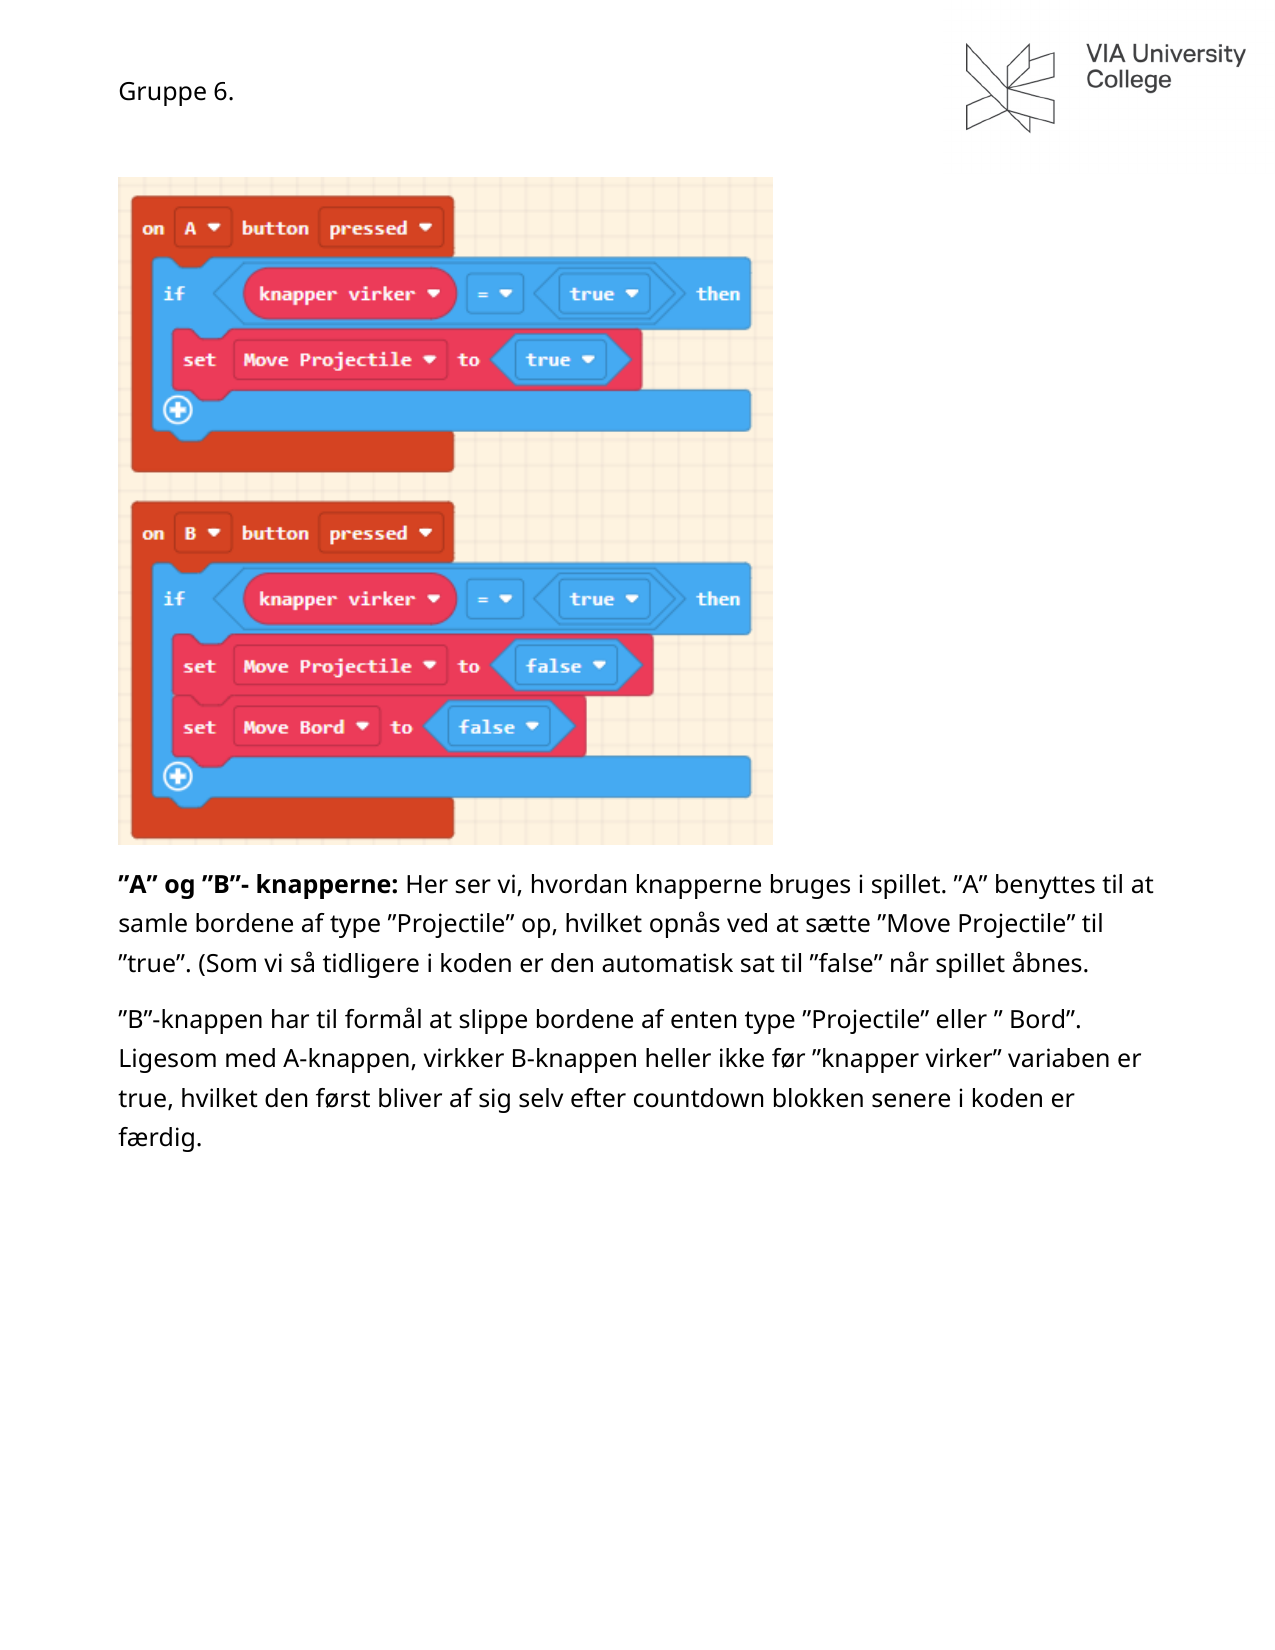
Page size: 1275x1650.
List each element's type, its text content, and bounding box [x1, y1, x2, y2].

text ”B”-knappen har til formål at slippe bordene af enten type ”Projectile” eller ” Bord”. Ligesom med A-knappen, virkker B-knappen heller ikke før ”knapper virker” variaben er true, hvilket den først bliver af sig selv efter countdown blokken senere i koden er færdig. [118, 1002, 1157, 1154]
picture [942, 0, 1275, 174]
text ”A” og ”B”- knapperne: Her ser vi, hvordan knapperne bruges i spillet. ”A” benyttes til at samle bordene af type ”Projectile” op, hvilket opnås ved at sætte ”Move Projectile” til ”true”. (Som vi så tidligere i koden er den automatisk sat til ”false” når spillet åbnes. [118, 867, 1157, 979]
picture [118, 177, 773, 845]
